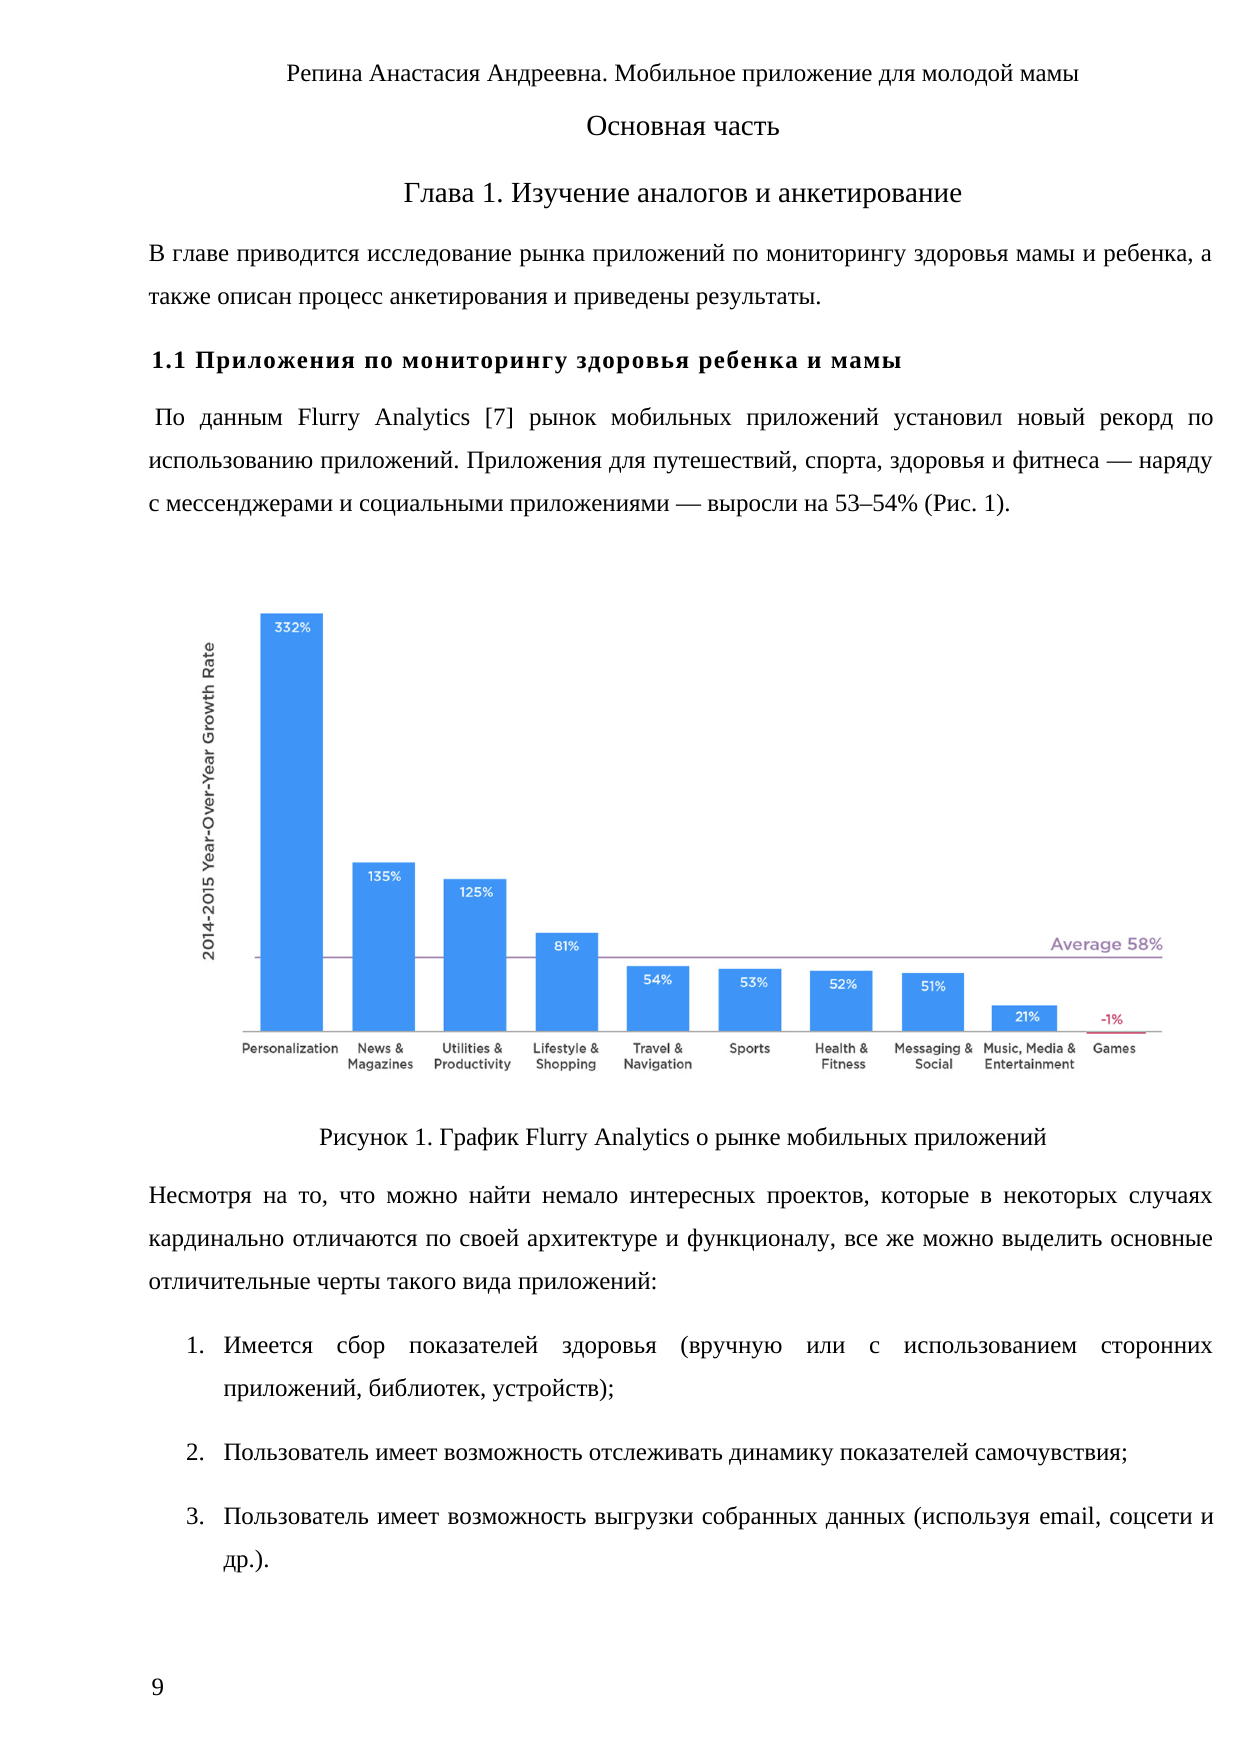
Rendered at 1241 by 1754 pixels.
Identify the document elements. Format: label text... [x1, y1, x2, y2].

text По данным Flurry Analytics [7] рынок мобильных приложений установил новый рекорд по использованию приложений. Приложения для путешествий, спорта, здоровья и фитнеса — наряду с мессенджерами и социальными приложениями — выросли на 53–54% (Рис. 1). [148, 402, 1214, 517]
text Несмотря на то, что можно найти немало интересных проектов, которые в некоторых случаях кардинально отличаются по своей архитектуре и функционалу, все же можно выделить основные отличительные черты такого вида приложений: [148, 1180, 1214, 1295]
subtitle 1.1 Приложения по мониторингу здоровья ребенка и мамы [151, 345, 1214, 373]
text Рисунок 1. График Flurry Analytics о рынке мобильных приложений [151, 1122, 1214, 1151]
subtitle Глава 1. Изучение аналогов и анкетирование [151, 175, 1214, 209]
picture [149, 552, 1213, 1087]
subtitle Основная часть [151, 108, 1214, 142]
list Имеется сбор показателей здоровья (вручную или с использованием сторонних приложений, библиотек, устройств); [186, 1330, 1214, 1402]
list Пользователь имеет возможность выгрузки собранных данных (используя email, соцсети и др.). [186, 1501, 1214, 1573]
list Пользователь имеет возможность отслеживать динамику показателей самочувствия; [186, 1437, 1214, 1466]
text В главе приводится исследование рынка приложений по мониторингу здоровья мамы и ребенка, а также описан процесс анкетирования и приведены результаты. [148, 238, 1214, 309]
